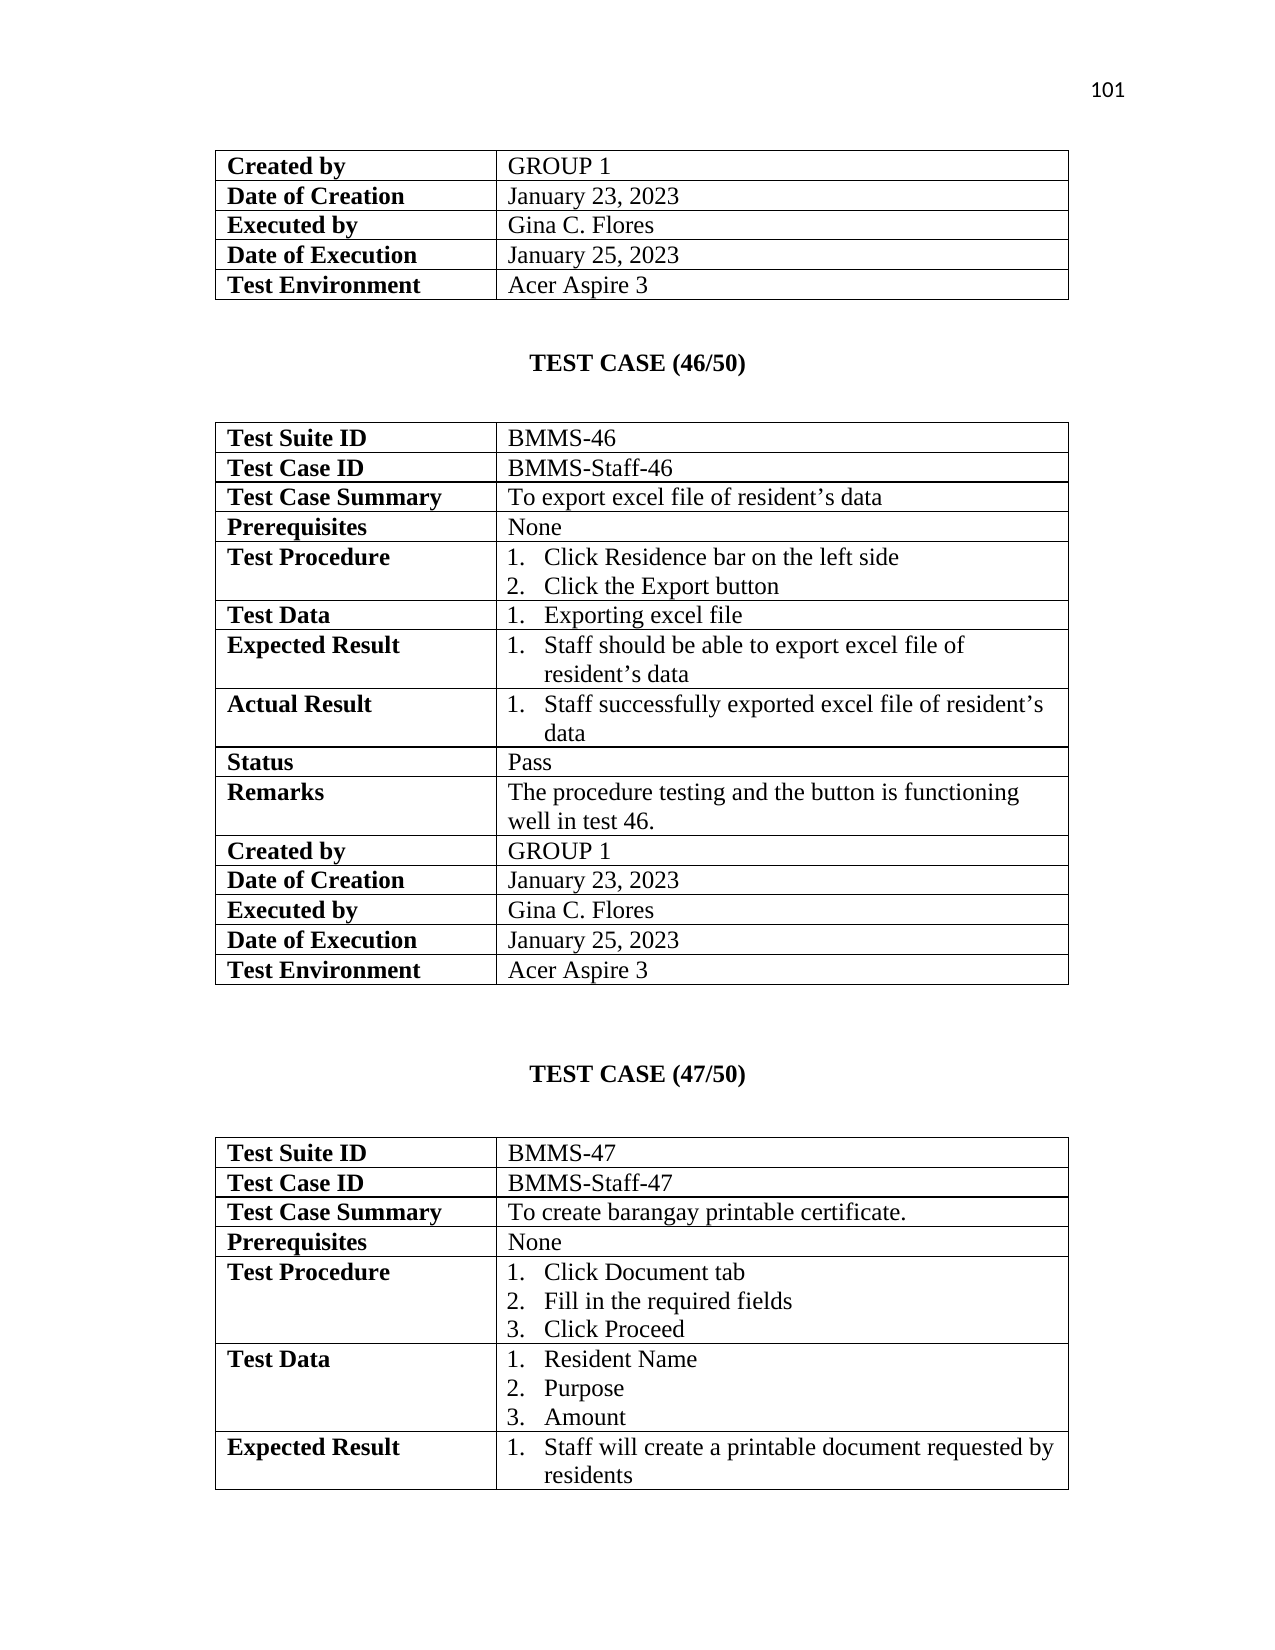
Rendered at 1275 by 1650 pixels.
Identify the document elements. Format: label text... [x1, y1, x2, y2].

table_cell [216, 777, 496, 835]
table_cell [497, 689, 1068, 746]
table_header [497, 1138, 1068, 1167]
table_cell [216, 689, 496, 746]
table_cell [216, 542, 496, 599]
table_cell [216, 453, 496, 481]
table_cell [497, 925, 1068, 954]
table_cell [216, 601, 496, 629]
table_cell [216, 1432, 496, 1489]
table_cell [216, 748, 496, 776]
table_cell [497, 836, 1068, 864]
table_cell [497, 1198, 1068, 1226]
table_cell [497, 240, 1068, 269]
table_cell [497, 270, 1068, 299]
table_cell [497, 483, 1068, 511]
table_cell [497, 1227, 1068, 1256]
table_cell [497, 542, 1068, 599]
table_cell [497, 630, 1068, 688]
text TEST CASE (46/50) [150, 348, 1125, 376]
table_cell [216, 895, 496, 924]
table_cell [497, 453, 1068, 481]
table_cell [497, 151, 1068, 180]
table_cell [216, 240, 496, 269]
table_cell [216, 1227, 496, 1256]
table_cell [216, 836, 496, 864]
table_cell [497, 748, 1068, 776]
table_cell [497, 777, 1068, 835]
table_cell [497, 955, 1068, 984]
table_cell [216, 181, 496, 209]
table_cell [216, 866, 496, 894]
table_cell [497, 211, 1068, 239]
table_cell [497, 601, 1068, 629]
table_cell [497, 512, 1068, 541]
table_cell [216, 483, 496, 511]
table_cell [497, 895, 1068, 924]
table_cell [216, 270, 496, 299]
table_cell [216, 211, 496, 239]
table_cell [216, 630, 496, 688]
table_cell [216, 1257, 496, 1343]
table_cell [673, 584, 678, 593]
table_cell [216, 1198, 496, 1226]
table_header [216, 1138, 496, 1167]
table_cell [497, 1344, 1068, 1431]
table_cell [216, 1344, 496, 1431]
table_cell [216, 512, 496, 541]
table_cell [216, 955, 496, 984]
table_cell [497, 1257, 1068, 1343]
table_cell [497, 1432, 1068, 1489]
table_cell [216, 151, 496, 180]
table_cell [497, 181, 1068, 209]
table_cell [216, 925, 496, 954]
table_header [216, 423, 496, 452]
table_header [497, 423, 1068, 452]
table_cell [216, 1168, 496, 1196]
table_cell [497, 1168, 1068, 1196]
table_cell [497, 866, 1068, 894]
text TEST CASE (47/50) [150, 1059, 1125, 1118]
